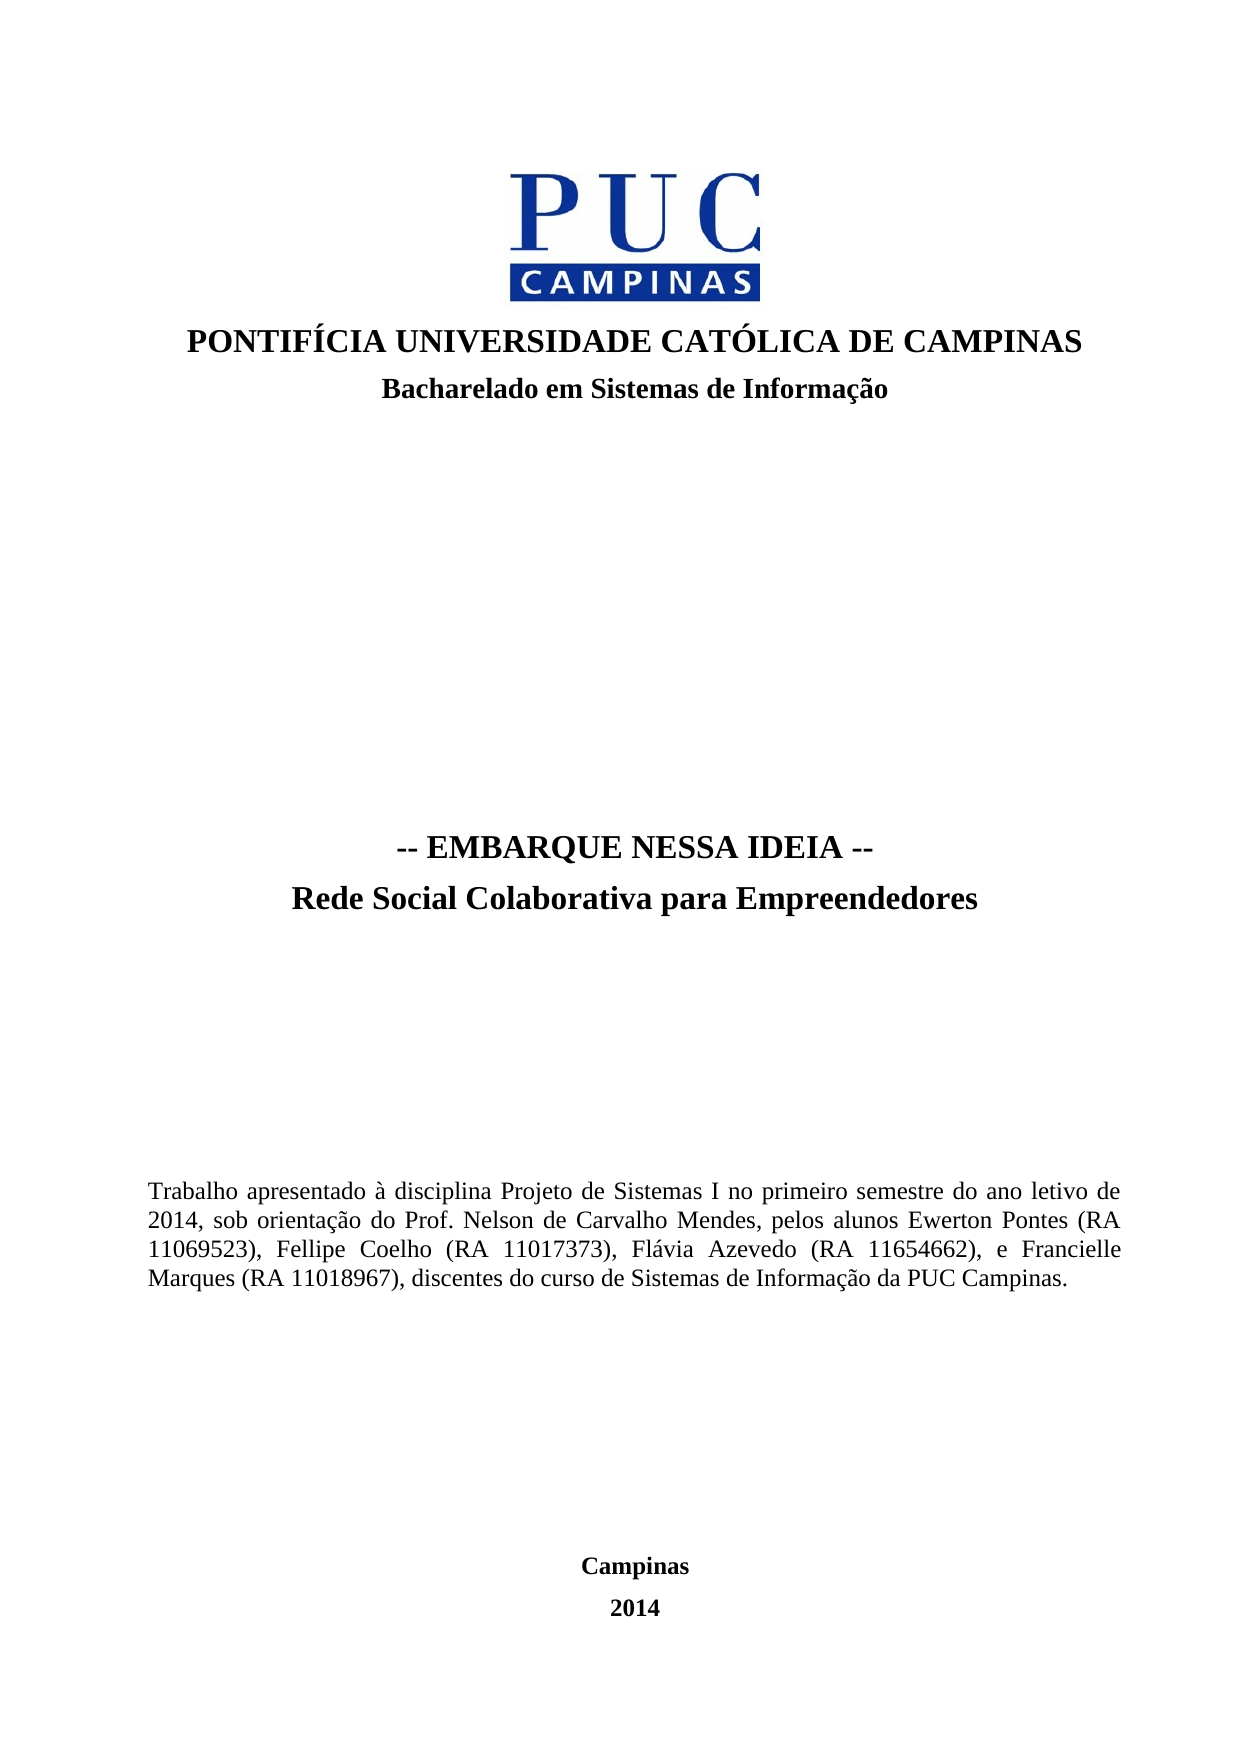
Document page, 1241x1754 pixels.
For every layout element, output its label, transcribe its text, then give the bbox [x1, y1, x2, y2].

text Bacharelado em Sistemas de Informação [148, 372, 1122, 405]
text Campinas [148, 1551, 1122, 1580]
text Trabalho apresentado à disciplina Projeto de Sistemas I no primeiro semestre do ano letivo de 2014, sob orientação do Prof. Nelson de Carvalho Mendes, pelos alunos Ewerton Pontes (RA 11069523), Fellipe Coelho (RA 11017373), Flávia Azevedo (RA 11654662), e Francielle Marques (RA 11018967), discentes do curso de Sistemas de Informação da PUC Campinas. [148, 1176, 1122, 1291]
picture [503, 143, 767, 309]
text PONTIFÍCIA UNIVERSIDADE CATÓLICA DE CAMPINAS [148, 321, 1122, 359]
text 2014 [148, 1593, 1122, 1621]
text Rede Social Colaborativa para Empreendedores [148, 878, 1122, 916]
text -- EMBARQUE NESSA IDEIA -- [148, 827, 1122, 866]
